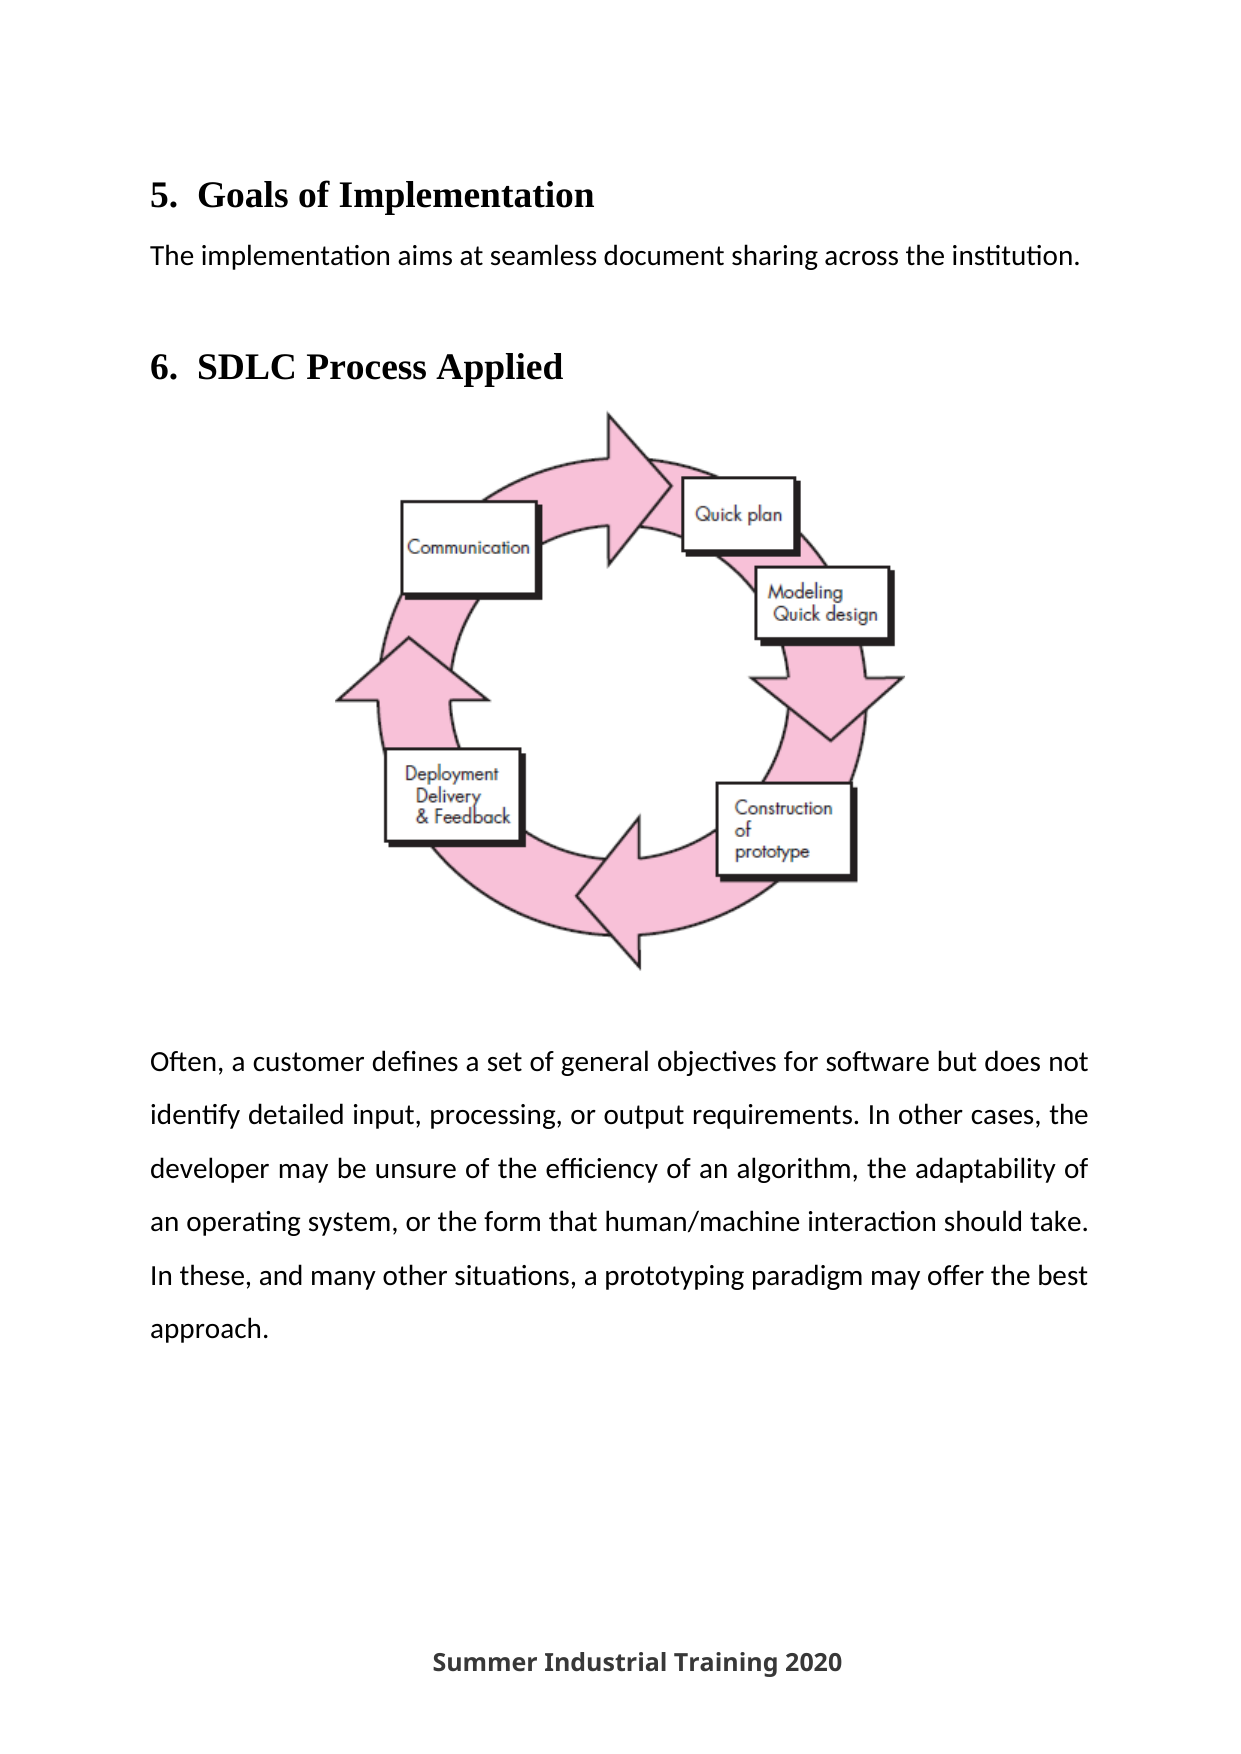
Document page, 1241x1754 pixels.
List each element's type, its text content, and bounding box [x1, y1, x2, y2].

text 5. Goals of Implementation [150, 172, 1090, 216]
text 6. SDLC Process Applied [150, 344, 1090, 387]
text Often, a customer defines a set of general objectives for software but does not identify detailed input, processing, or output requirements. In other cases, the developer may be unsure of the efficiency of an algorithm, the adaptability of an operating system, or the form that human/machine interaction should take. In these, and many other situations, a prototyping paradigm may offer the best approach. [150, 1043, 1090, 1346]
text The implementation aims at seamless document sharing across the institution. [150, 237, 1090, 273]
